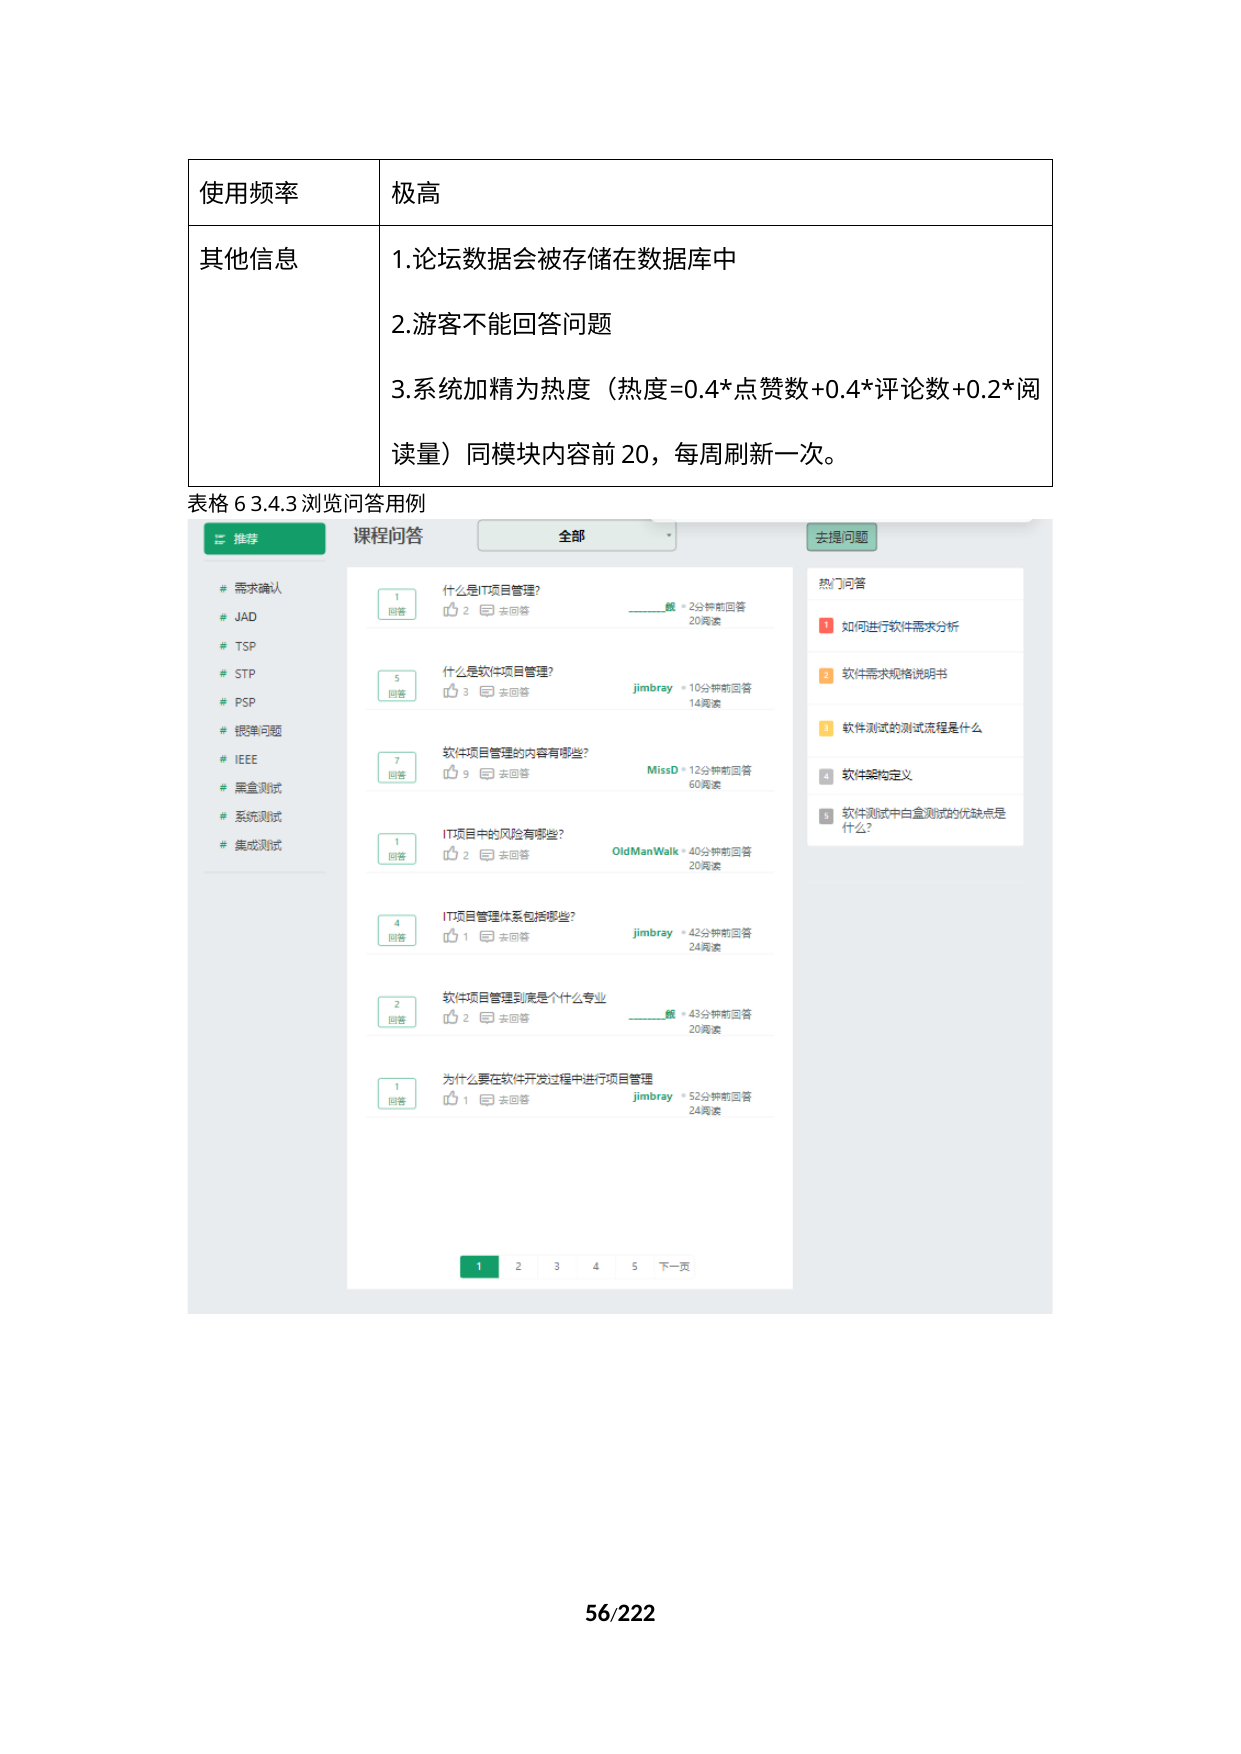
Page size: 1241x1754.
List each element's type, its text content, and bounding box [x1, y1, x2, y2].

table_cell 极高 [380, 160, 1052, 224]
picture [187, 519, 1053, 1314]
text 表格 6 3.4.3浏览问答用例 [187, 487, 1053, 519]
table_cell 其他信息 [189, 226, 379, 486]
table_cell 1.论坛数据会被存储在数据库中 2.游客不能回答问题 3.系统加精为热度（热度=0.4*点赞数+0.4*评论数+0.2*阅读量）同模块内容前20，每周刷新一次。 [380, 226, 1052, 486]
table_cell 使用频率 [189, 160, 379, 224]
